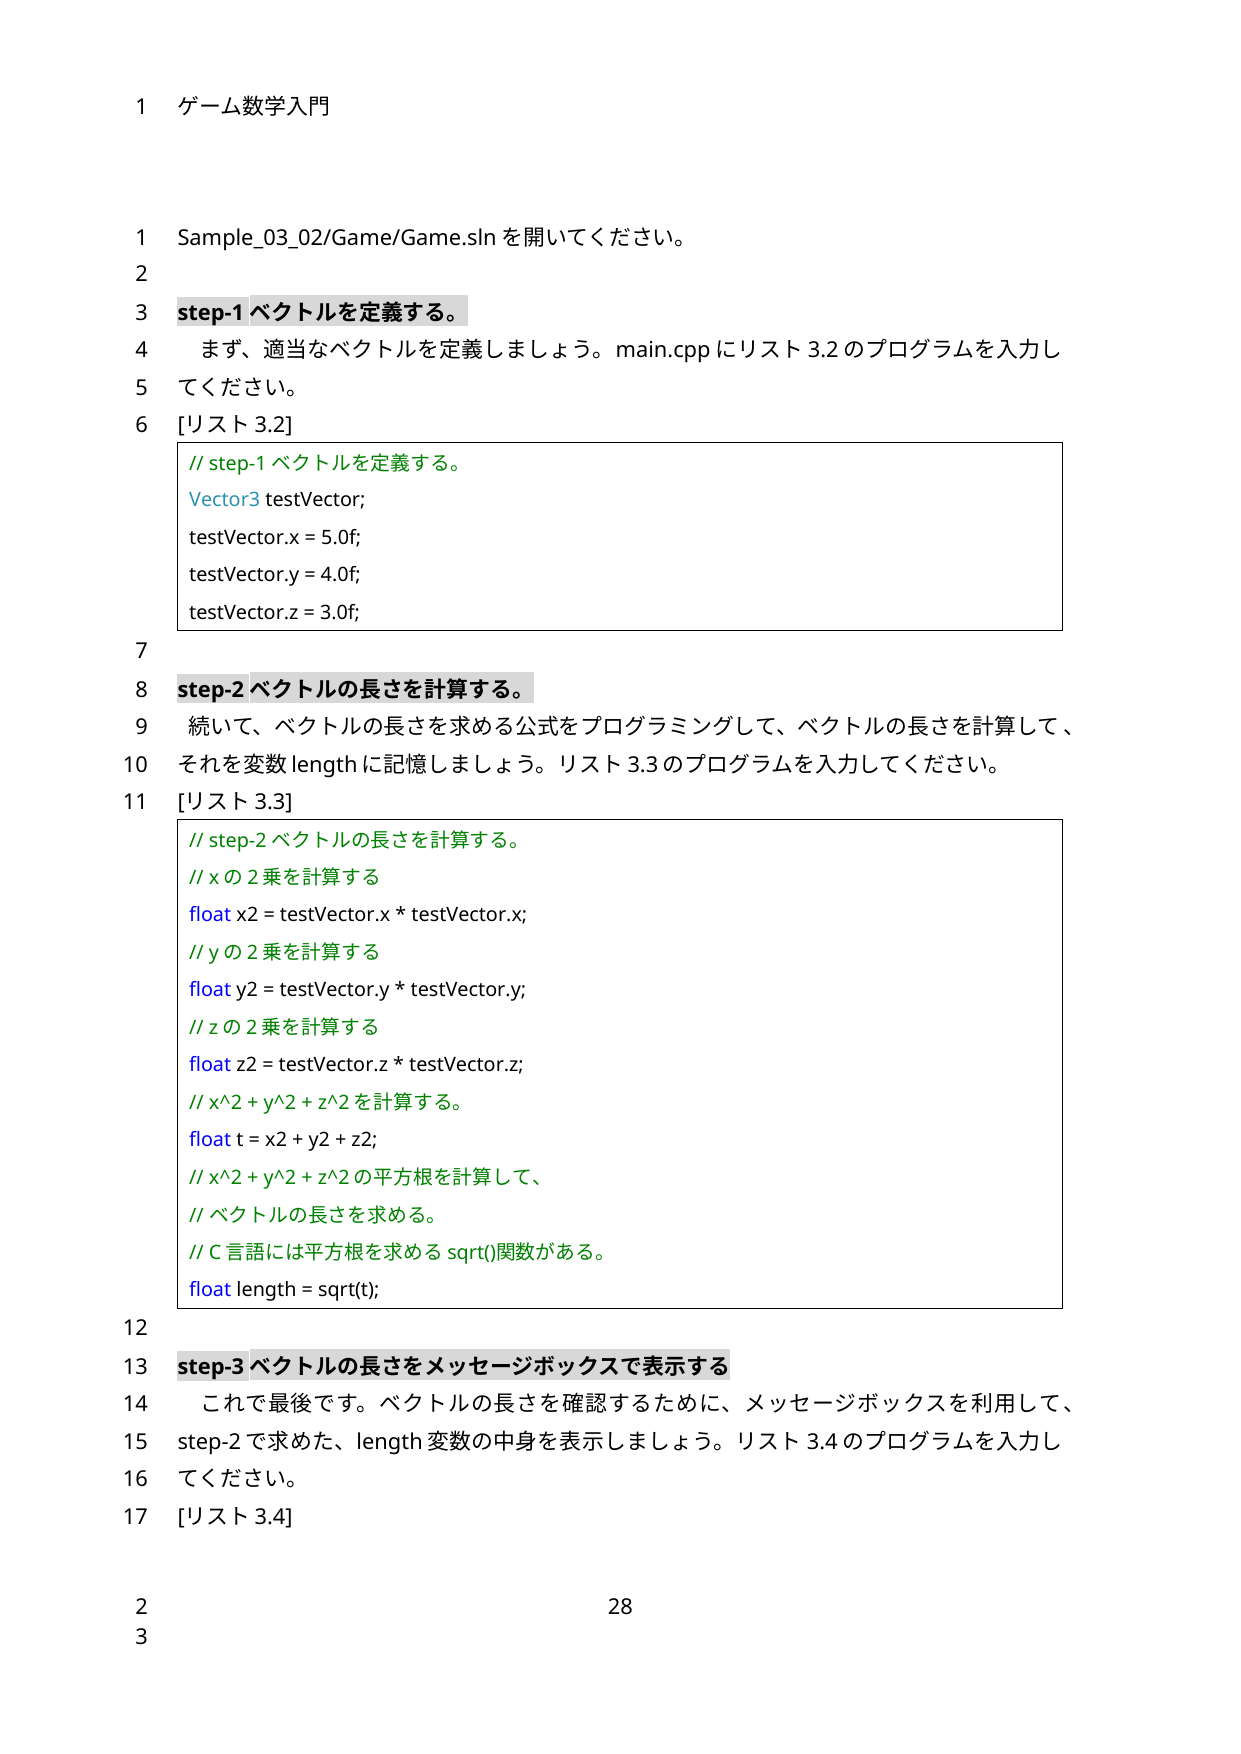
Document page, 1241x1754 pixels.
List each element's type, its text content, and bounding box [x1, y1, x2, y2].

text [リスト3.2] [177, 404, 1063, 442]
text 続いて、ベクトルの長さを求める公式をプログラミングして、ベクトルの長さを計算して、それを変数lengthに記憶しましょう。リスト3.3のプログラムを入力してください。 [177, 706, 1063, 781]
text step-2 ベクトルの長さを計算する。 [177, 669, 1063, 706]
text これで最後です。ベクトルの長さを確認するために、メッセージボックスを利用して、step-2で求めた、length変数の中身を表示しましょう。リスト3.4のプログラムを入力してください。 [177, 1383, 1063, 1496]
text step-3 ベクトルの長さをメッセージボックスで表示する [177, 1346, 1063, 1383]
text まず、適当なベクトルを定義しましょう。main.cppにリスト3.2のプログラムを入力してください。 [177, 329, 1063, 404]
text step-1 ベクトルを定義する。 [177, 292, 1063, 329]
table_header // step-2 ベクトルの長さを計算する。 // xの2乗を計算する float x2 = testVector.x * testVector.x; // yの2乗を計算する float y2 = testVector.y * testVector.y; // zの2乗を計算する float z2 = testVector.z * testVector.z; // x^2 + y^2 + z^2を計算する。 float t = x2 + y2 + z2; // x^2 + y^2 + z^2の平方根を計算して、 // ベクトルの長さを求める。 // C言語には平方根を求めるsqrt()関数がある。 float length = sqrt(t); [178, 820, 1062, 1307]
table_header // step-1 ベクトルを定義する。 Vector3 testVector; testVector.x = 5.0f; testVector.y = 4.0f; testVector.z = 3.0f; [178, 443, 1062, 630]
text [リスト3.4] [177, 1496, 1063, 1533]
text [リスト3.3] [177, 781, 1063, 819]
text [177, 217, 1063, 254]
